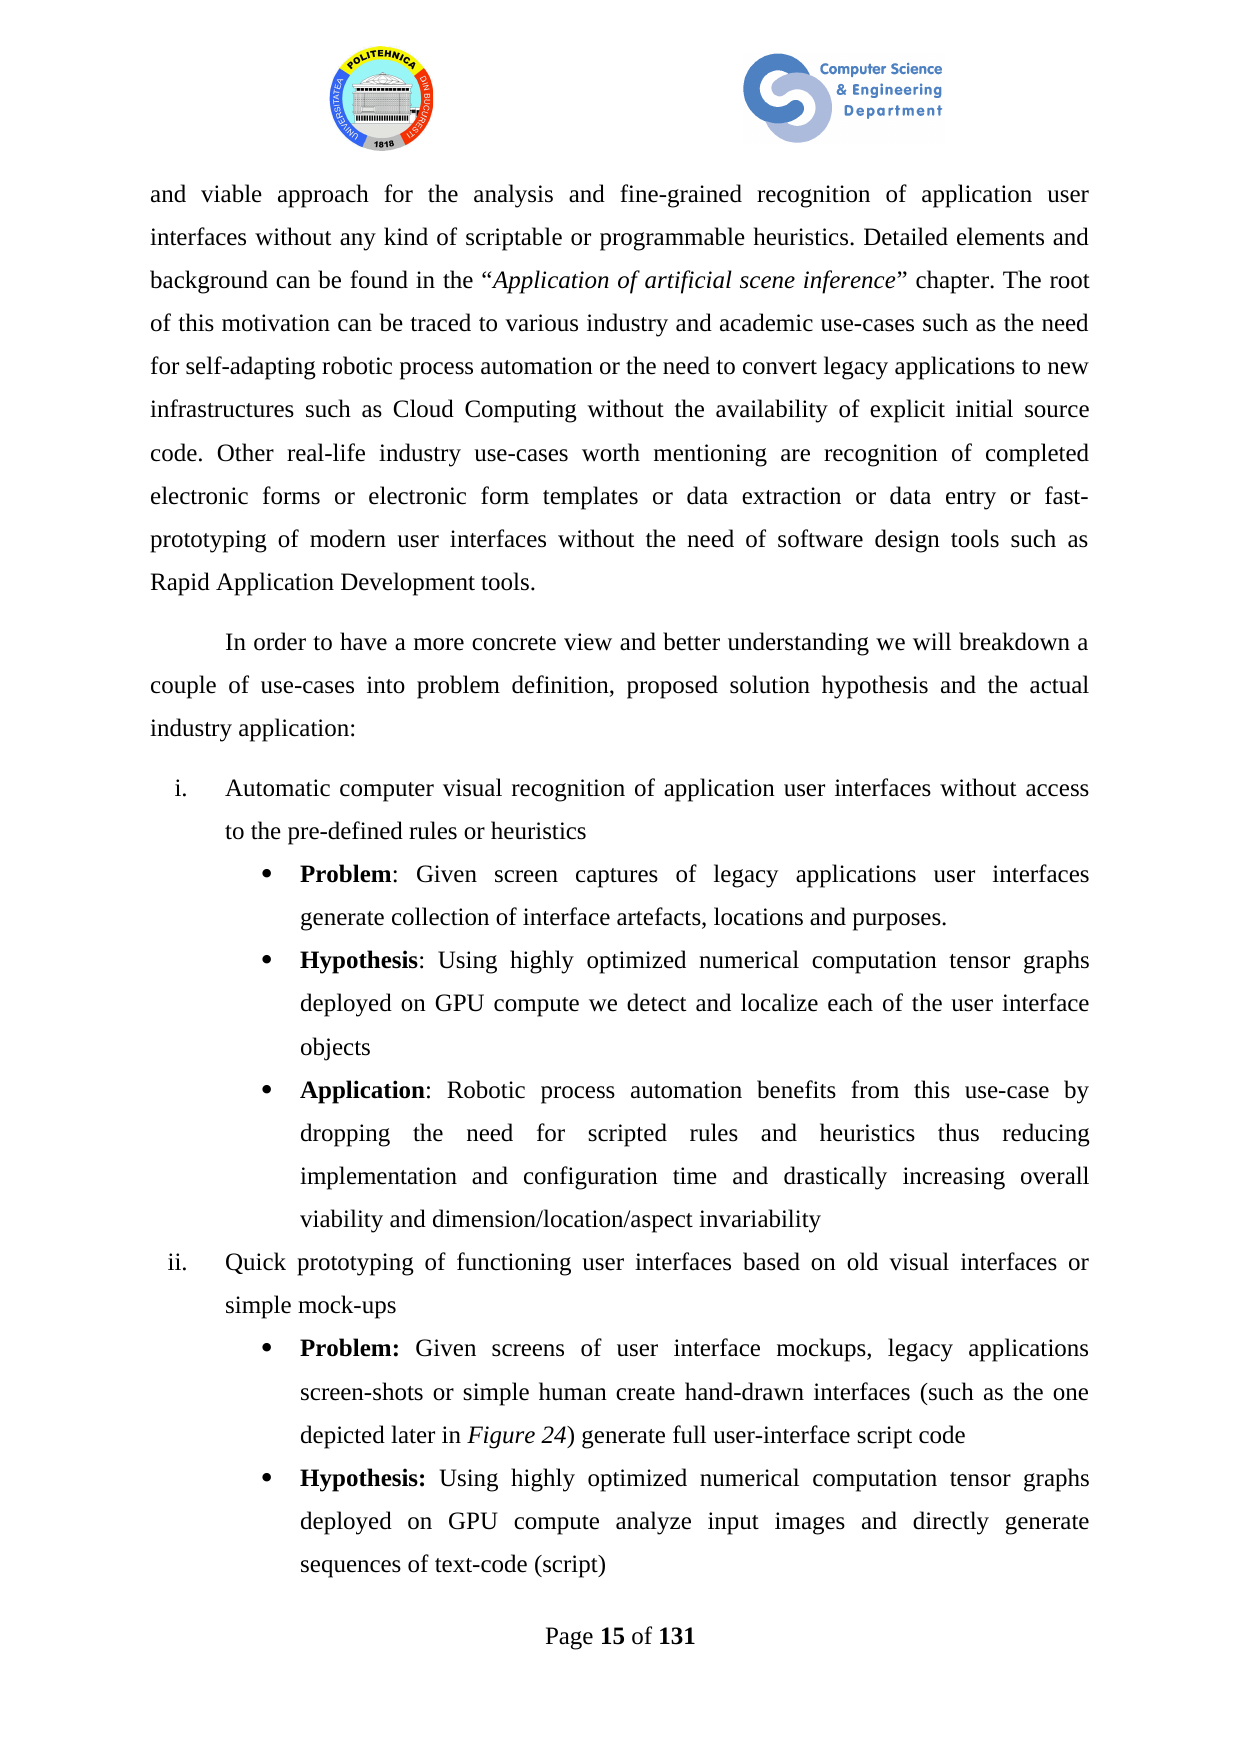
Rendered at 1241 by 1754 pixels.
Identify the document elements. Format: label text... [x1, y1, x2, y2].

list Application: Robotic process automation benefits from this use-case by dropping the need for scripted rules and heuristics thus reducing implementation and configuration time and drastically increasing overall viability and dimension/location/aspect invariability [262, 1075, 1090, 1233]
list Problem: Given screens of user interface mockups, legacy applications screen-shots or simple human create hand-drawn interfaces (such as the one depicted later in Figure 24) generate full user-interface script code [262, 1333, 1090, 1448]
picture [742, 53, 946, 144]
list Automatic computer visual recognition of application user interfaces without access to the pre-defined rules or heuristics [187, 773, 1090, 845]
list Hypothesis: Using highly optimized numerical computation tensor graphs deployed on GPU compute we detect and localize each of the user interface objects [262, 945, 1090, 1060]
list Problem: Given screen captures of legacy applications user interfaces generate collection of interface artefacts, locations and purposes. [262, 859, 1090, 931]
list Hypothesis: Using highly optimized numerical computation tensor graphs deployed on GPU compute analyze input images and directly generate sequences of text-code (script) [262, 1463, 1090, 1578]
text In order to have a more concrete view and better understanding we will breakdown a couple of use-cases into problem definition, proposed solution hypothesis and the actual industry application: [150, 627, 1090, 742]
picture [329, 46, 434, 151]
list Quick prototyping of functioning user interfaces based on old visual interfaces or simple mock-ups [187, 1247, 1090, 1319]
